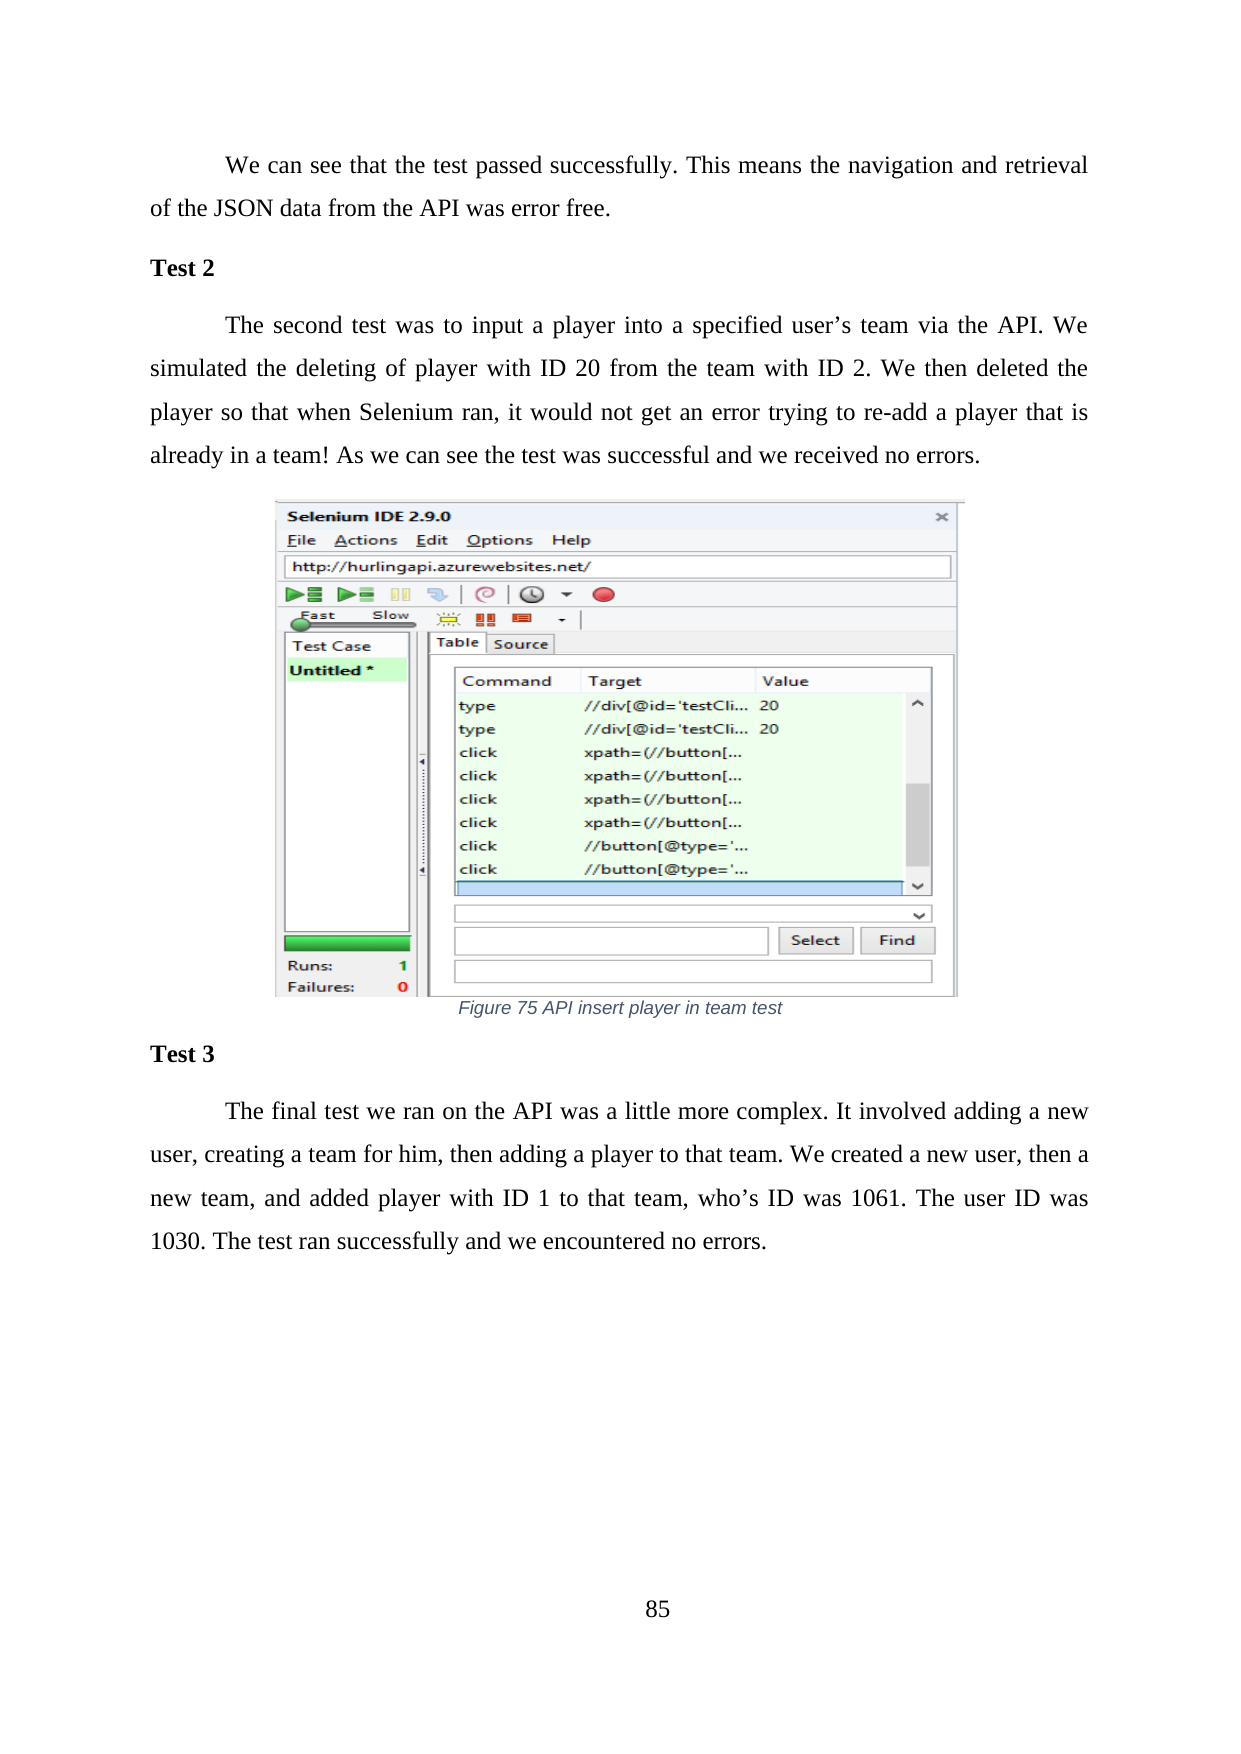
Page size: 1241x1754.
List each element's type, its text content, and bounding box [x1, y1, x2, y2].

subtitle Test 2 [150, 253, 1090, 282]
text The final test we ran on the API was a little more complex. It involved adding a new user, creating a team for him, then adding a player to that team. We created a new user, then a new team, and added player with ID 1 to that team, who’s ID was 1061. The user ID was 1030. The test ran successfully and we encountered no errors. [150, 1096, 1090, 1254]
text We can see that the test passed successfully. This means the navigation and retrieval of the JSON data from the API was error free. [150, 150, 1090, 222]
text The second test was to input a player into a specified user’s team via the API. We simulated the deleting of player with ID 20 from the team with ID 2. We then deleted the player so that when Selenium ran, it would not get an error trying to re-add a player that is already in a team! As we can see the test was successful and we received no errors. [150, 310, 1090, 468]
subtitle Test 3 [150, 1039, 1090, 1068]
picture [275, 499, 965, 997]
